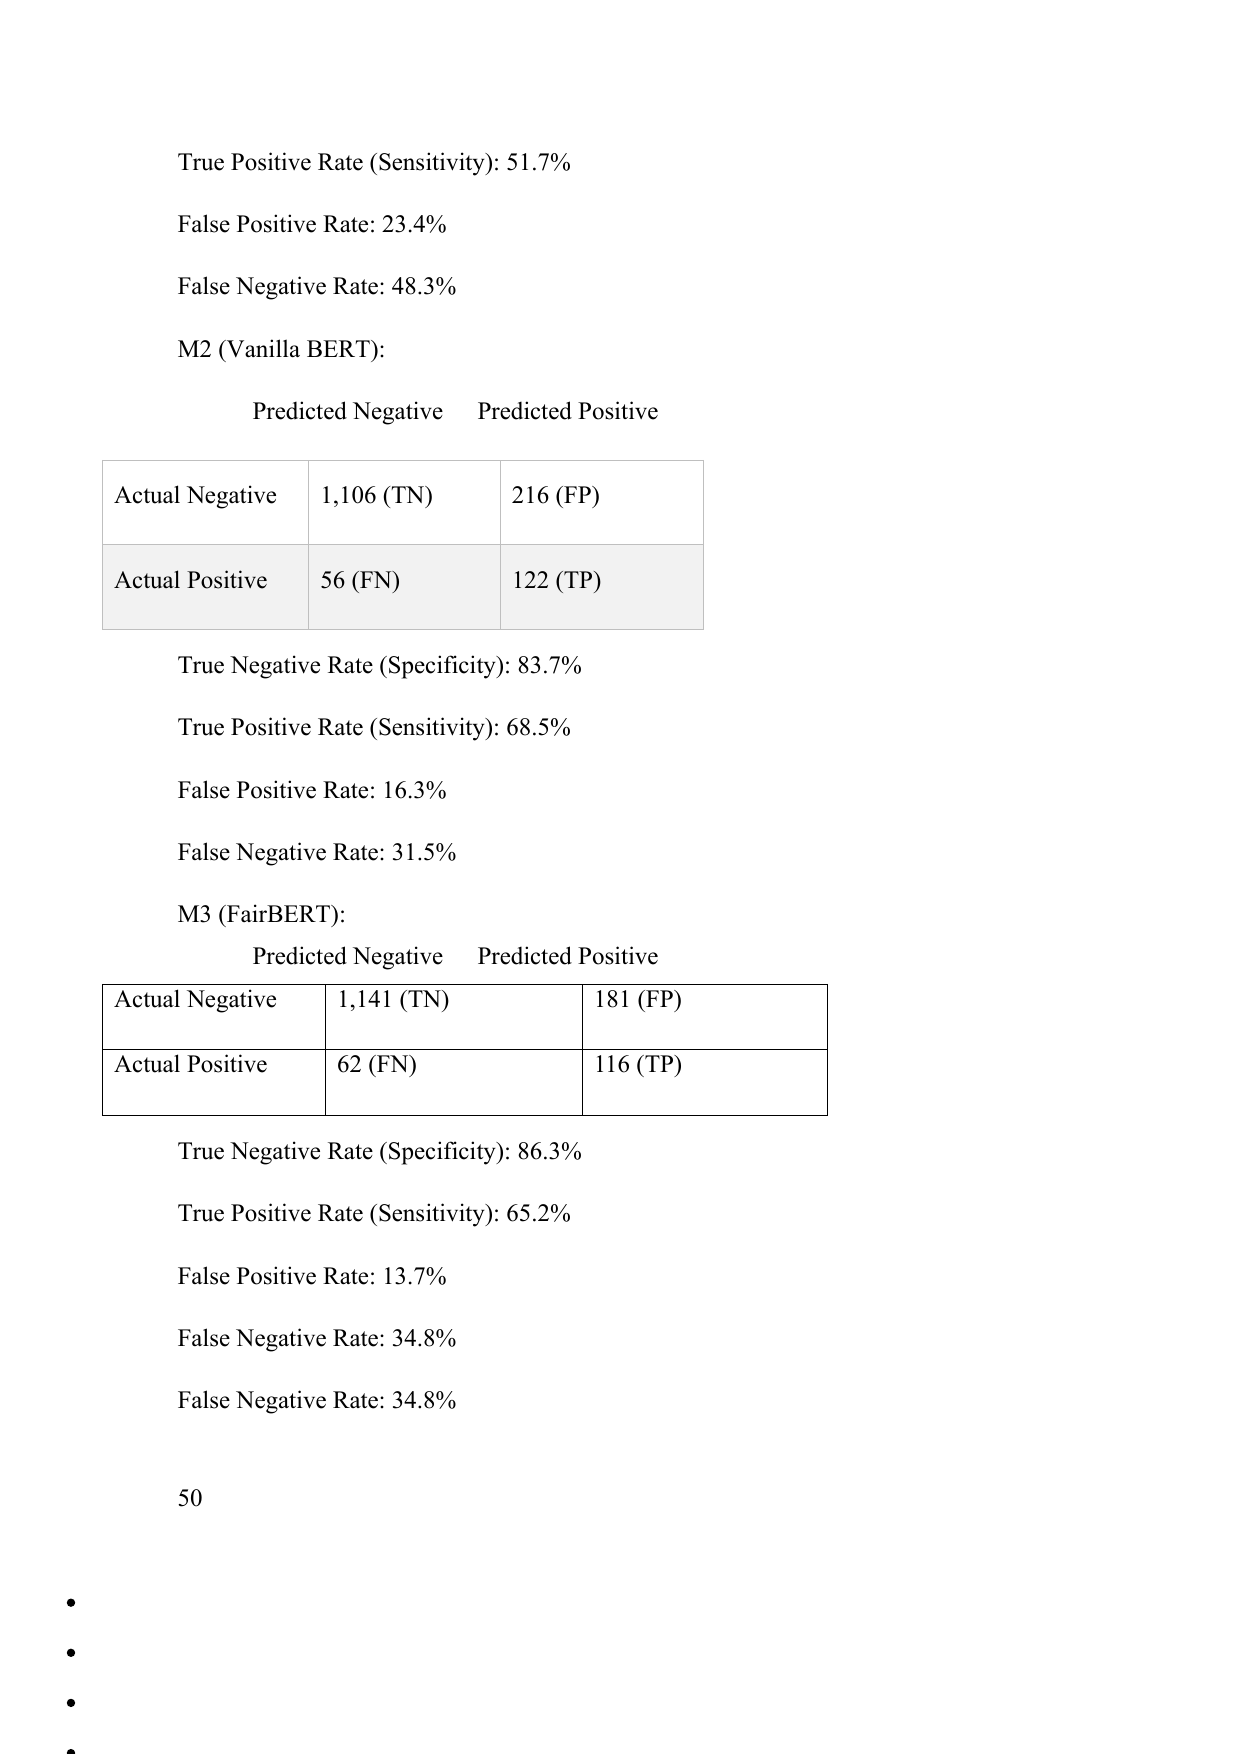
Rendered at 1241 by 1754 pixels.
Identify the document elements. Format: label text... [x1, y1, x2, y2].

text False Positive Rate: 16.3% [177, 776, 1092, 803]
table_header 1,141 (TN) [326, 985, 582, 1049]
table_header 1,106 (TN) [309, 461, 500, 544]
text True Negative Rate (Specificity): 83.7% [177, 651, 1092, 679]
table_cell 122 (TP) [501, 545, 703, 629]
text False Negative Rate: 31.5% [177, 838, 1092, 866]
text False Negative Rate: 34.8% [177, 1324, 1092, 1352]
text M2 (Vanilla BERT): [177, 335, 1092, 363]
text Predicted Negative Predicted Positive [177, 942, 1092, 970]
table_header Actual Negative [103, 461, 308, 544]
text True Positive Rate (Sensitivity): 51.7% [177, 148, 1092, 175]
text Predicted Negative Predicted Positive [177, 397, 1092, 425]
table_cell 56 (FN) [309, 545, 500, 629]
table_header 181 (FP) [583, 985, 827, 1049]
text False Negative Rate: 34.8% [177, 1387, 1092, 1414]
text True Negative Rate (Specificity): 86.3% [177, 1137, 1092, 1165]
text M3 (FairBERT): [177, 901, 1092, 928]
table_cell 116 (TP) [583, 1050, 827, 1115]
table_header 216 (FP) [501, 461, 703, 544]
text True Positive Rate (Sensitivity): 65.2% [177, 1199, 1092, 1227]
table_cell Actual Positive [103, 545, 308, 629]
table_header Actual Negative [103, 985, 325, 1049]
text True Positive Rate (Sensitivity): 68.5% [177, 713, 1092, 741]
text False Negative Rate: 48.3% [177, 272, 1092, 300]
text False Positive Rate: 13.7% [177, 1262, 1092, 1289]
text False Positive Rate: 23.4% [177, 210, 1092, 238]
table_cell Actual Positive [103, 1050, 325, 1115]
table_cell 62 (FN) [326, 1050, 582, 1115]
